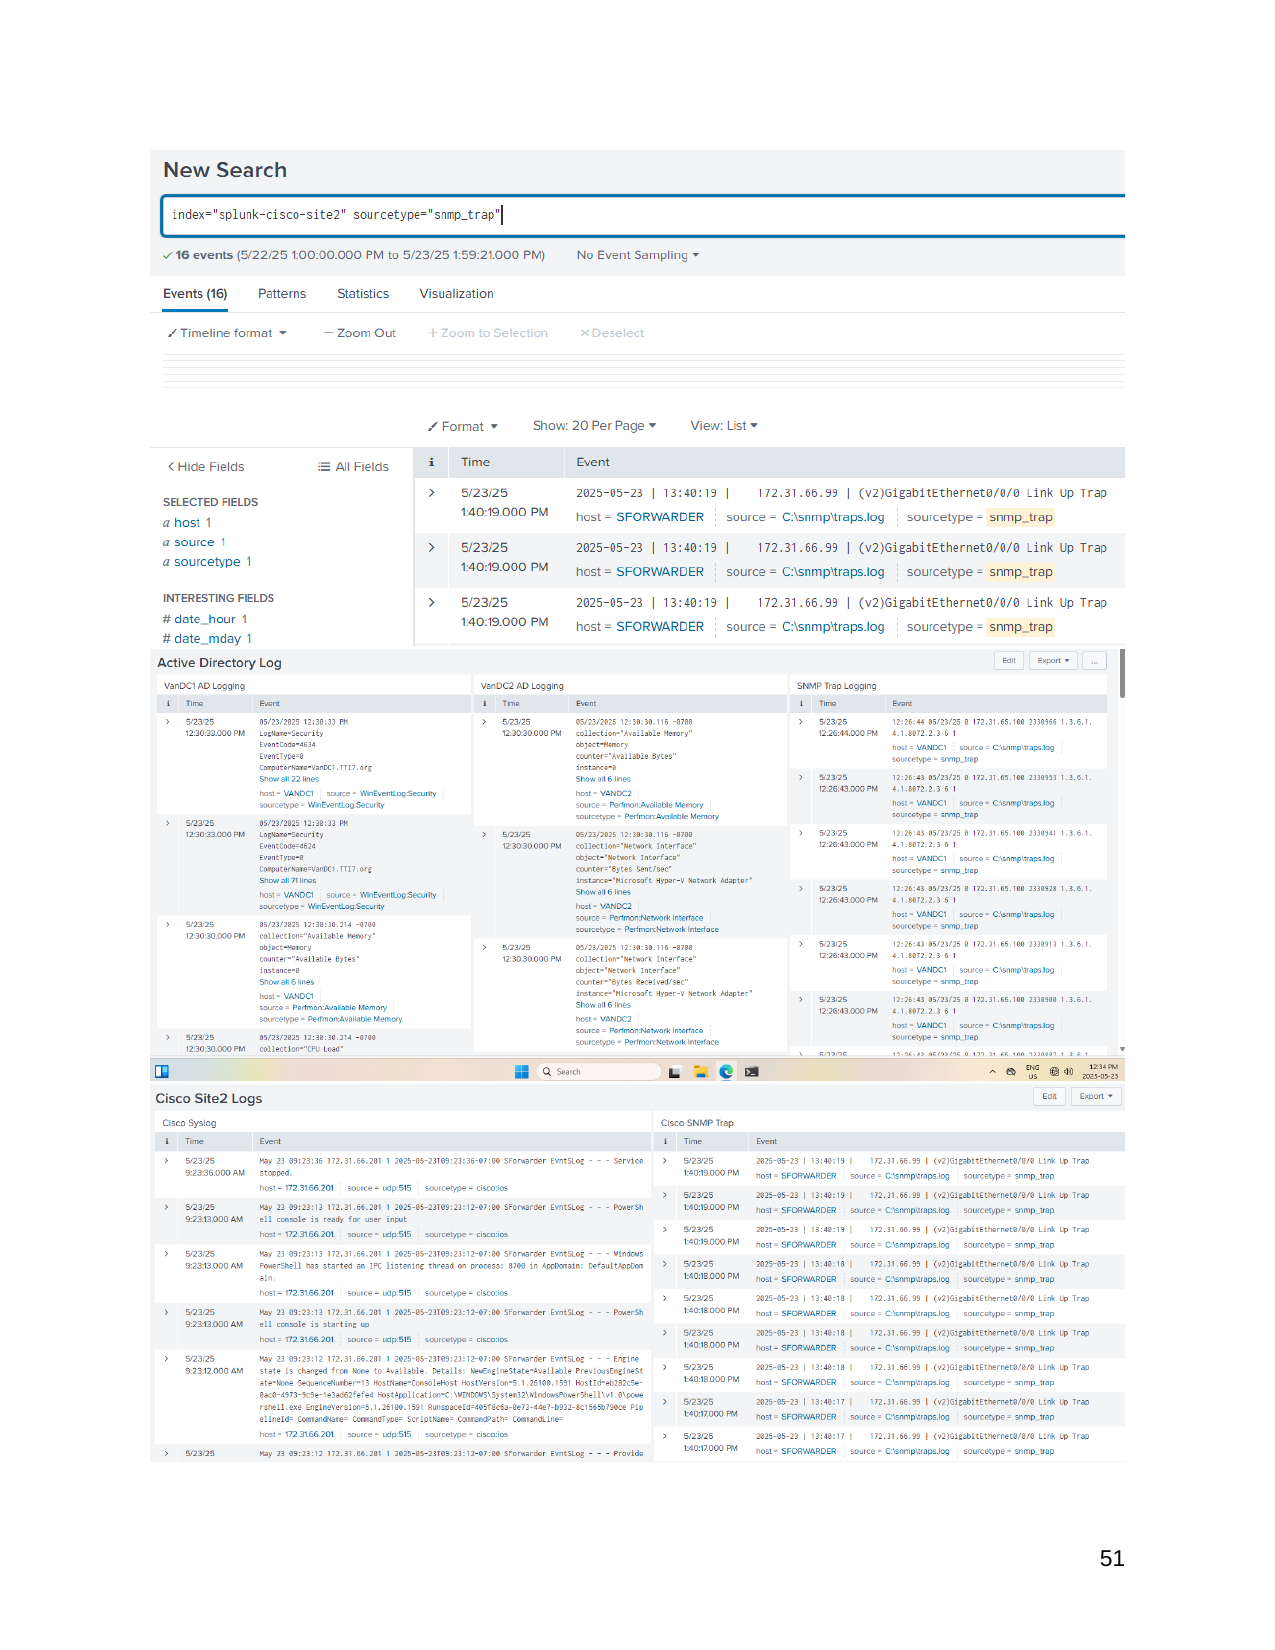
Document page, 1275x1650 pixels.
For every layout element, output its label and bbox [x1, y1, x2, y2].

picture [150, 1084, 1125, 1462]
picture [150, 150, 1125, 646]
picture [150, 649, 1125, 1081]
